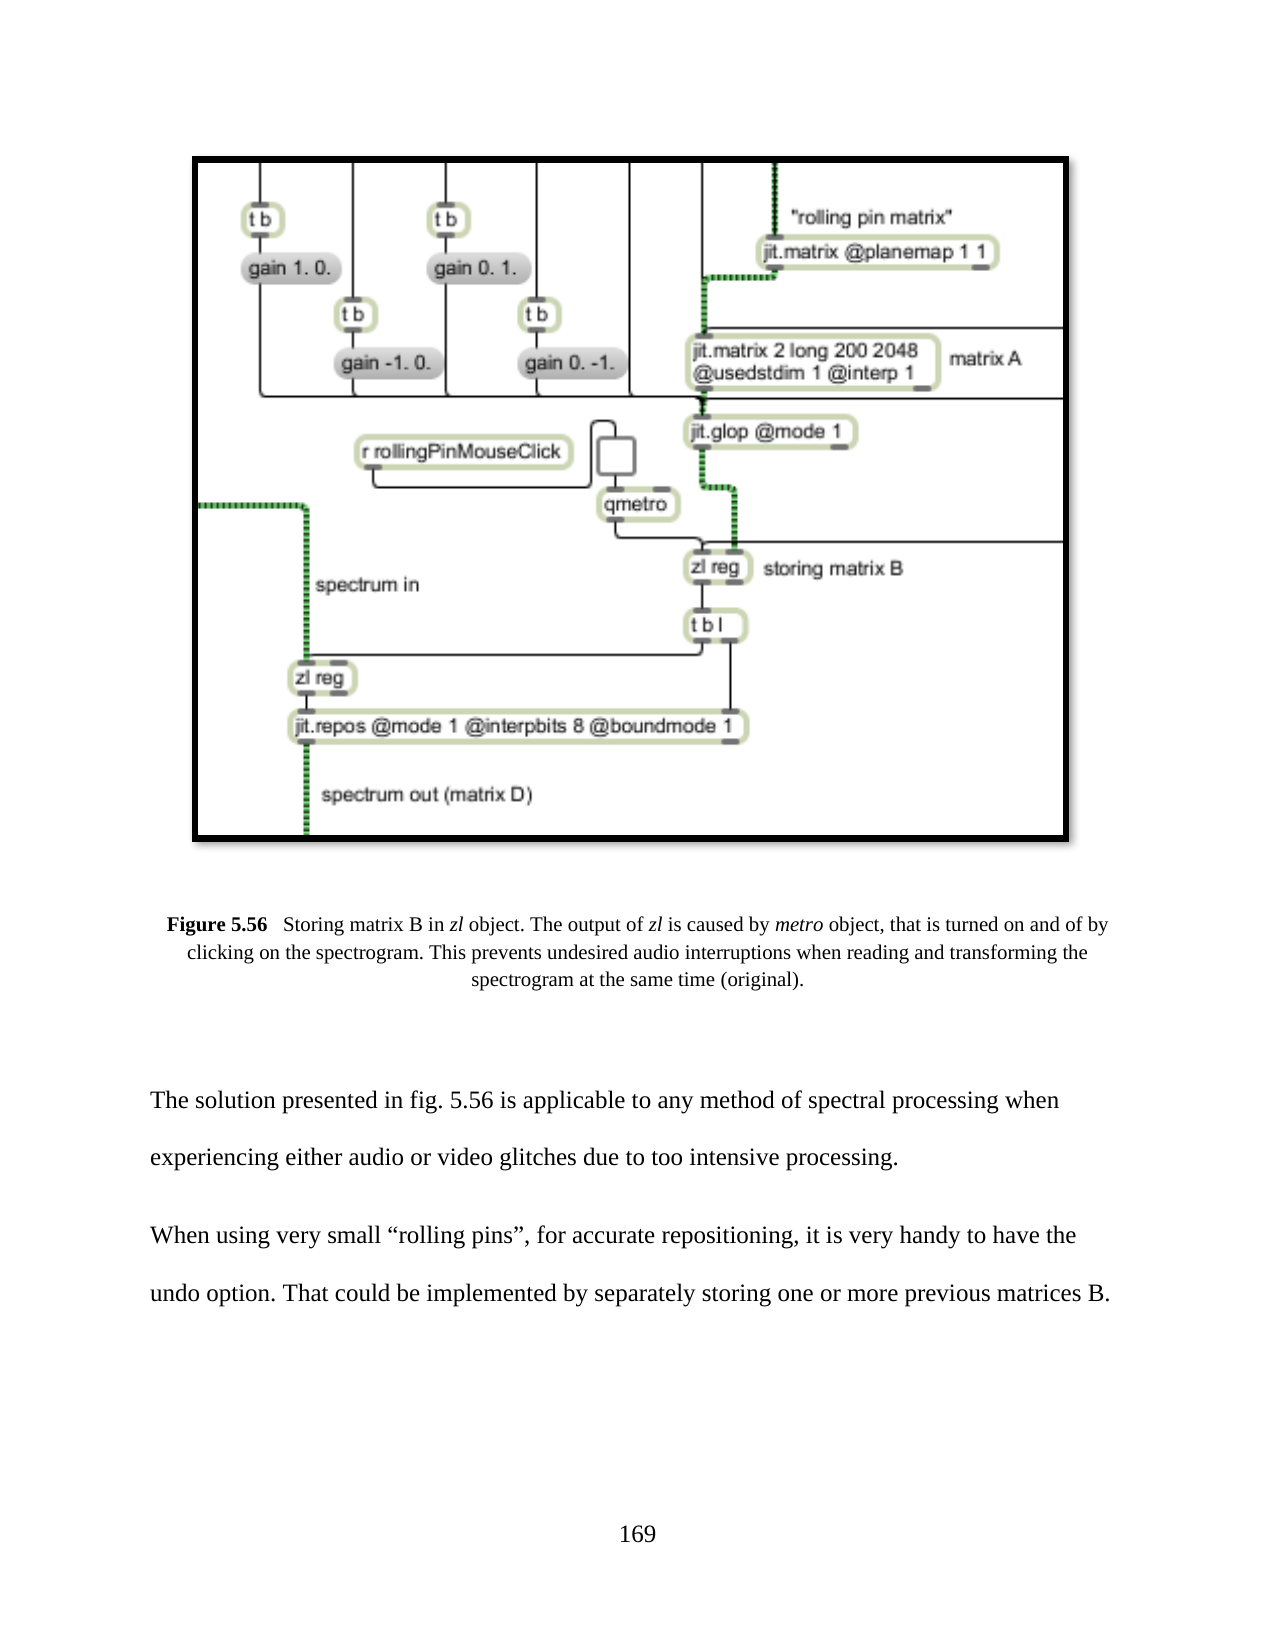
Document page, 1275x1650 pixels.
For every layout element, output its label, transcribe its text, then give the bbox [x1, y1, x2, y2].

picture [198, 163, 1063, 835]
text Figure 5.56 Storing matrix B in zl object. The output of zl is caused by metro object, that is turned on and of by clicking on the spectrogram. This prevents undesired audio interruptions when reading and transforming the spectrogram at the same time (original). [150, 912, 1125, 991]
text When using very small “rolling pins”, for accurate repositioning, it is very handy to have the undo option. That could be implemented by separately storing one or more previous matrices B. [150, 1221, 1125, 1307]
text The solution presented in fig. 5.56 is applicable to any method of spectral processing when experiencing either audio or video glitches due to too intensive processing. [150, 1085, 1125, 1171]
